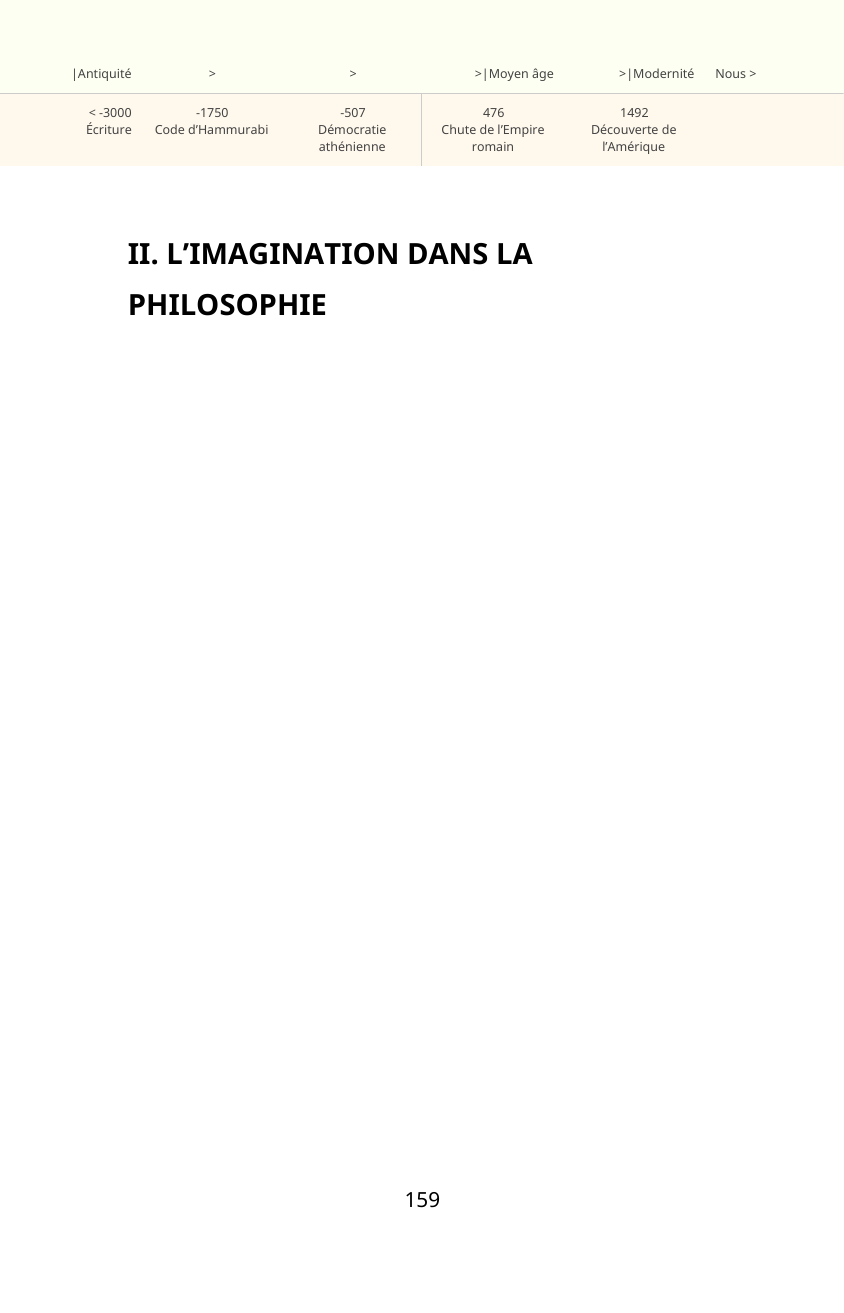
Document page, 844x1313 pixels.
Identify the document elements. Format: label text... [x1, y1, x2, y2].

subtitle II. L’IMAGINATION DANS LA PHILOSOPHIE [128, 233, 717, 324]
